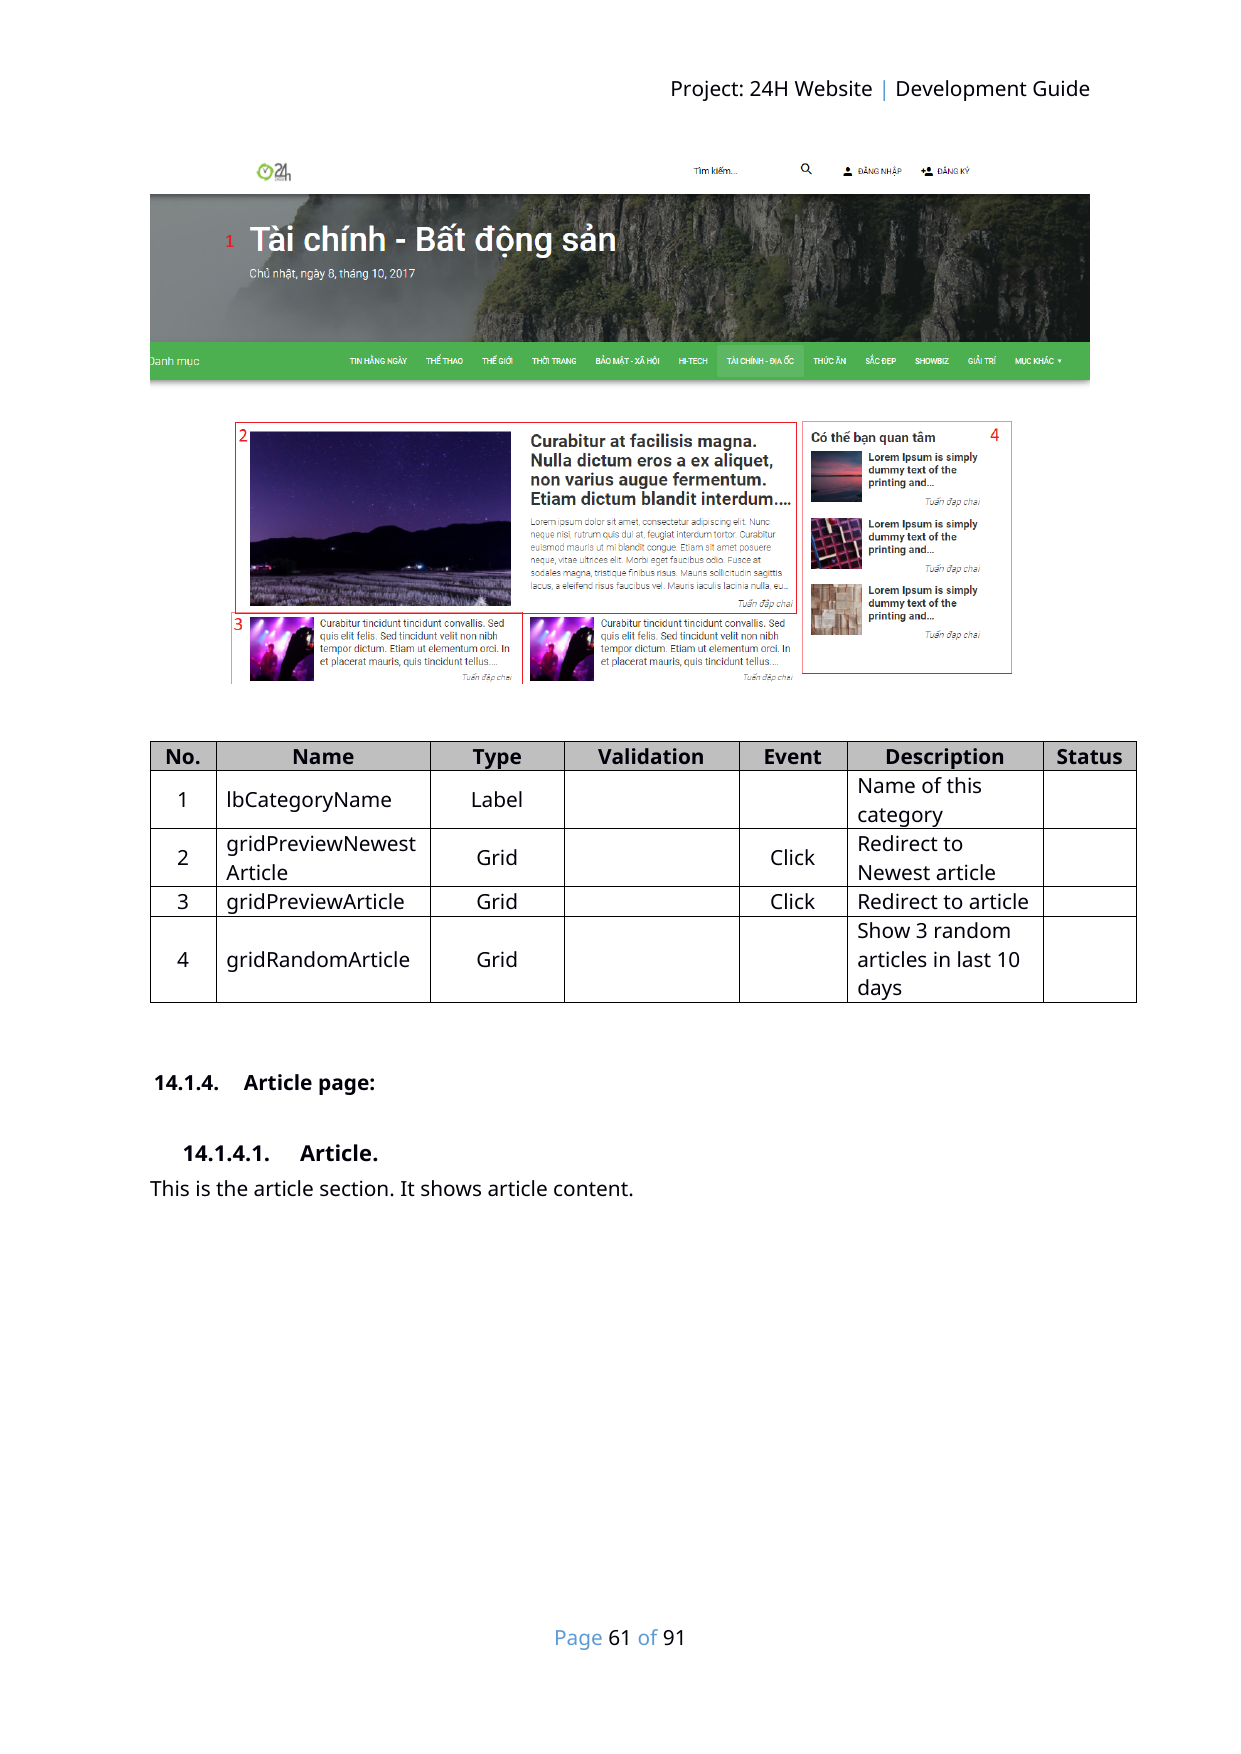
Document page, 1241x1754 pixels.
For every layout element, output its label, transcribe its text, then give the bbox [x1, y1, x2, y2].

table_header Status [1044, 742, 1136, 770]
table_cell 1 [151, 771, 216, 828]
table_cell [565, 771, 739, 828]
table_header Validation [565, 742, 739, 770]
subtitle Article. [182, 1138, 1090, 1167]
table_cell Name of this category [848, 771, 1043, 828]
table_cell [1044, 771, 1136, 828]
table_cell Click [740, 887, 847, 916]
table_cell Grid [431, 887, 564, 916]
table_cell Label [431, 771, 564, 828]
table_cell [1044, 887, 1136, 916]
table_cell lbCategoryName [217, 771, 430, 828]
table_header Description [848, 742, 1043, 770]
table_cell Show 3 random articles in last 10 days [848, 917, 1043, 1002]
text This is the article section. It shows article content. [150, 1174, 1090, 1202]
table_cell [740, 771, 847, 828]
table_cell [565, 917, 739, 1002]
table_cell 4 [151, 917, 216, 1002]
picture [150, 150, 1090, 684]
table_cell [1044, 829, 1136, 886]
table_cell gridPreviewNewestArticle [217, 829, 430, 886]
table_cell [1044, 917, 1136, 1002]
table_cell [740, 917, 847, 1002]
table_cell gridPreviewArticle [217, 887, 430, 916]
table_cell [565, 887, 739, 916]
subtitle Article page: [154, 1068, 1090, 1097]
table_cell 2 [151, 829, 216, 886]
table_header Name [217, 742, 430, 770]
table_cell Click [740, 829, 847, 886]
table_header Event [740, 742, 847, 770]
table_header Type [431, 742, 564, 770]
table_cell Grid [431, 829, 564, 886]
table_cell Redirect to Newest article [848, 829, 1043, 886]
table_header No. [151, 742, 216, 770]
table_cell 3 [151, 887, 216, 916]
table_cell gridRandomArticle [217, 917, 430, 1002]
table_cell Redirect to article [848, 887, 1043, 916]
table_cell Grid [431, 917, 564, 1002]
table_cell [565, 829, 739, 886]
